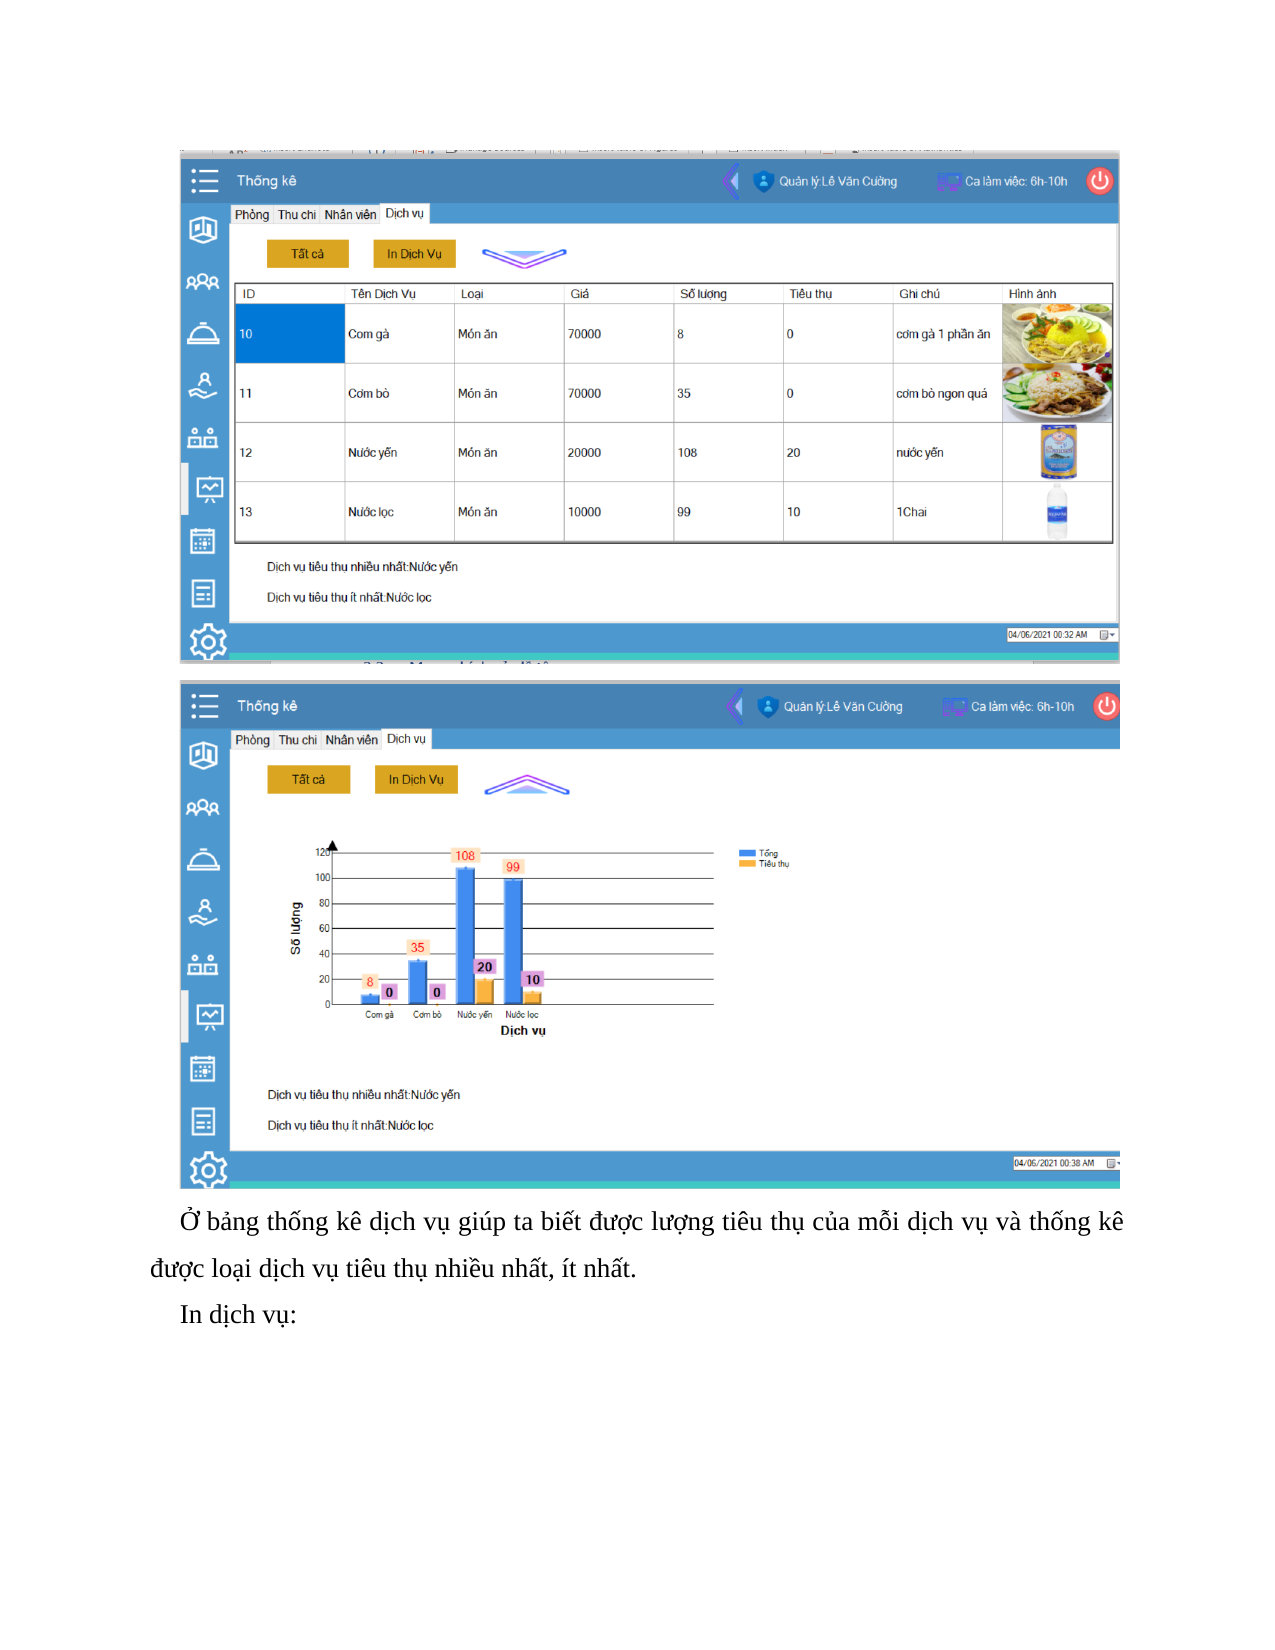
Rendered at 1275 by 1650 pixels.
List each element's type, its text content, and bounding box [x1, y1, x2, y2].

list Ở bảng thống kê dịch vụ giúp ta biết được lượng tiêu thụ của mỗi dịch vụ và thống kê được loại dịch vụ tiêu thụ nhiều nhất, ít nhất. [150, 1205, 1125, 1283]
picture [179, 680, 1120, 1189]
picture [179, 150, 1120, 664]
list In dịch vụ: [150, 1298, 1125, 1329]
